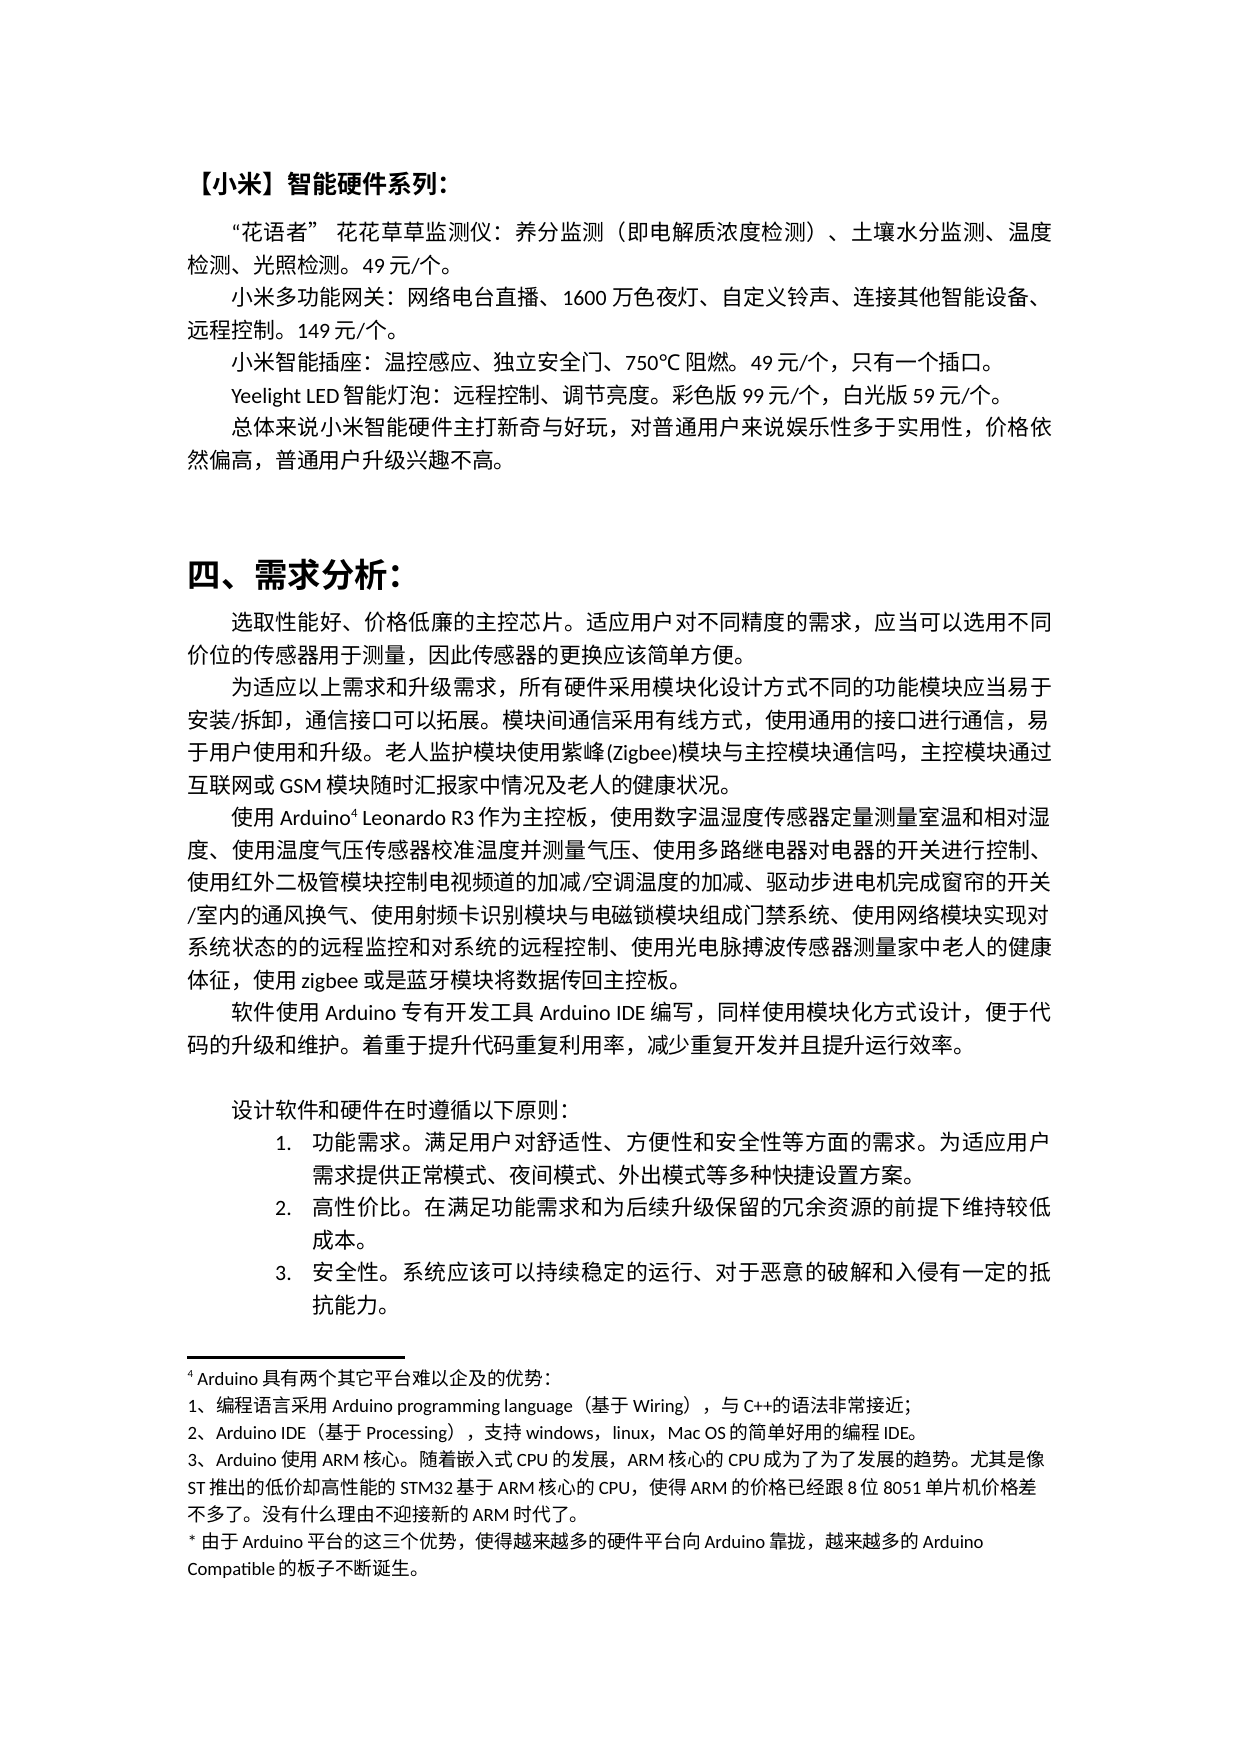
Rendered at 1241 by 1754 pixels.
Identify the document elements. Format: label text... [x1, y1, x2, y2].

text 设计软件和硬件在时遵循以下原则： [187, 1092, 1053, 1125]
text “花语者” 花花草草监测仪：养分监测（即电解质浓度检测）、土壤水分监测、温度检测、光照检测。49元/个。 [187, 215, 1053, 280]
text 四、需求分析： [187, 540, 1053, 605]
text 使用Arduino Leonardo R3作为主控板，使用数字温湿度传感器定量测量室温和相对湿度、使用温度气压传感器校准温度并测量气压、使用多路继电器对电器的开关进行控制、使用红外二极管模块控制电视频道的加减/空调温度的加减、驱动步进电机完成窗帘的开关/室内的通风换气、使用射频卡识别模块与电磁锁模块组成门禁系统、使用网络模块实现对系统状态的的远程监控和对系统的远程控制、使用光电脉搏波传感器测量家中老人的健康体征，使用zigbee或是蓝牙模块将数据传回主控板。 [187, 800, 1053, 995]
text 总体来说小米智能硬件主打新奇与好玩，对普通用户来说娱乐性多于实用性，价格依然偏高，普通用户升级兴趣不高。 [187, 410, 1053, 475]
text 【小米】智能硬件系列： [187, 150, 1053, 215]
text 小米智能插座：温控感应、独立安全门、750℃ 阻燃。49元/个，只有一个插口。 [187, 345, 1053, 377]
list 功能需求。满足用户对舒适性、方便性和安全性等方面的需求。为适应用户需求提供正常模式、夜间模式、外出模式等多种快捷设置方案。 [275, 1125, 1053, 1190]
text 软件使用Arduino专有开发工具Arduino IDE编写，同样使用模块化方式设计，便于代码的升级和维护。着重于提升代码重复利用率，减少重复开发并且提升运行效率。 [187, 995, 1053, 1060]
text Yeelight LED智能灯泡：远程控制、调节亮度。彩色版99元/个，白光版59元/个。 [187, 377, 1053, 410]
list 安全性。系统应该可以持续稳定的运行、对于恶意的破解和入侵有一定的抵抗能力。 [275, 1255, 1053, 1320]
text 小米多功能网关：网络电台直播、1600 万色夜灯、自定义铃声、连接其他智能设备、远程控制。149元/个。 [187, 280, 1053, 345]
text 选取性能好、价格低廉的主控芯片。适应用户对不同精度的需求，应当可以选用不同价位的传感器用于测量，因此传感器的更换应该简单方便。 [187, 605, 1053, 670]
text 为适应以上需求和升级需求，所有硬件采用模块化设计方式不同的功能模块应当易于安装/拆卸，通信接口可以拓展。模块间通信采用有线方式，使用通用的接口进行通信，易于用户使用和升级。老人监护模块使用紫峰(Zigbee)模块与主控模块通信吗，主控模块通过互联网或GSM模块随时汇报家中情况及老人的健康状况。 [187, 670, 1053, 800]
list 高性价比。在满足功能需求和为后续升级保留的冗余资源的前提下维持较低成本。 [275, 1190, 1053, 1255]
